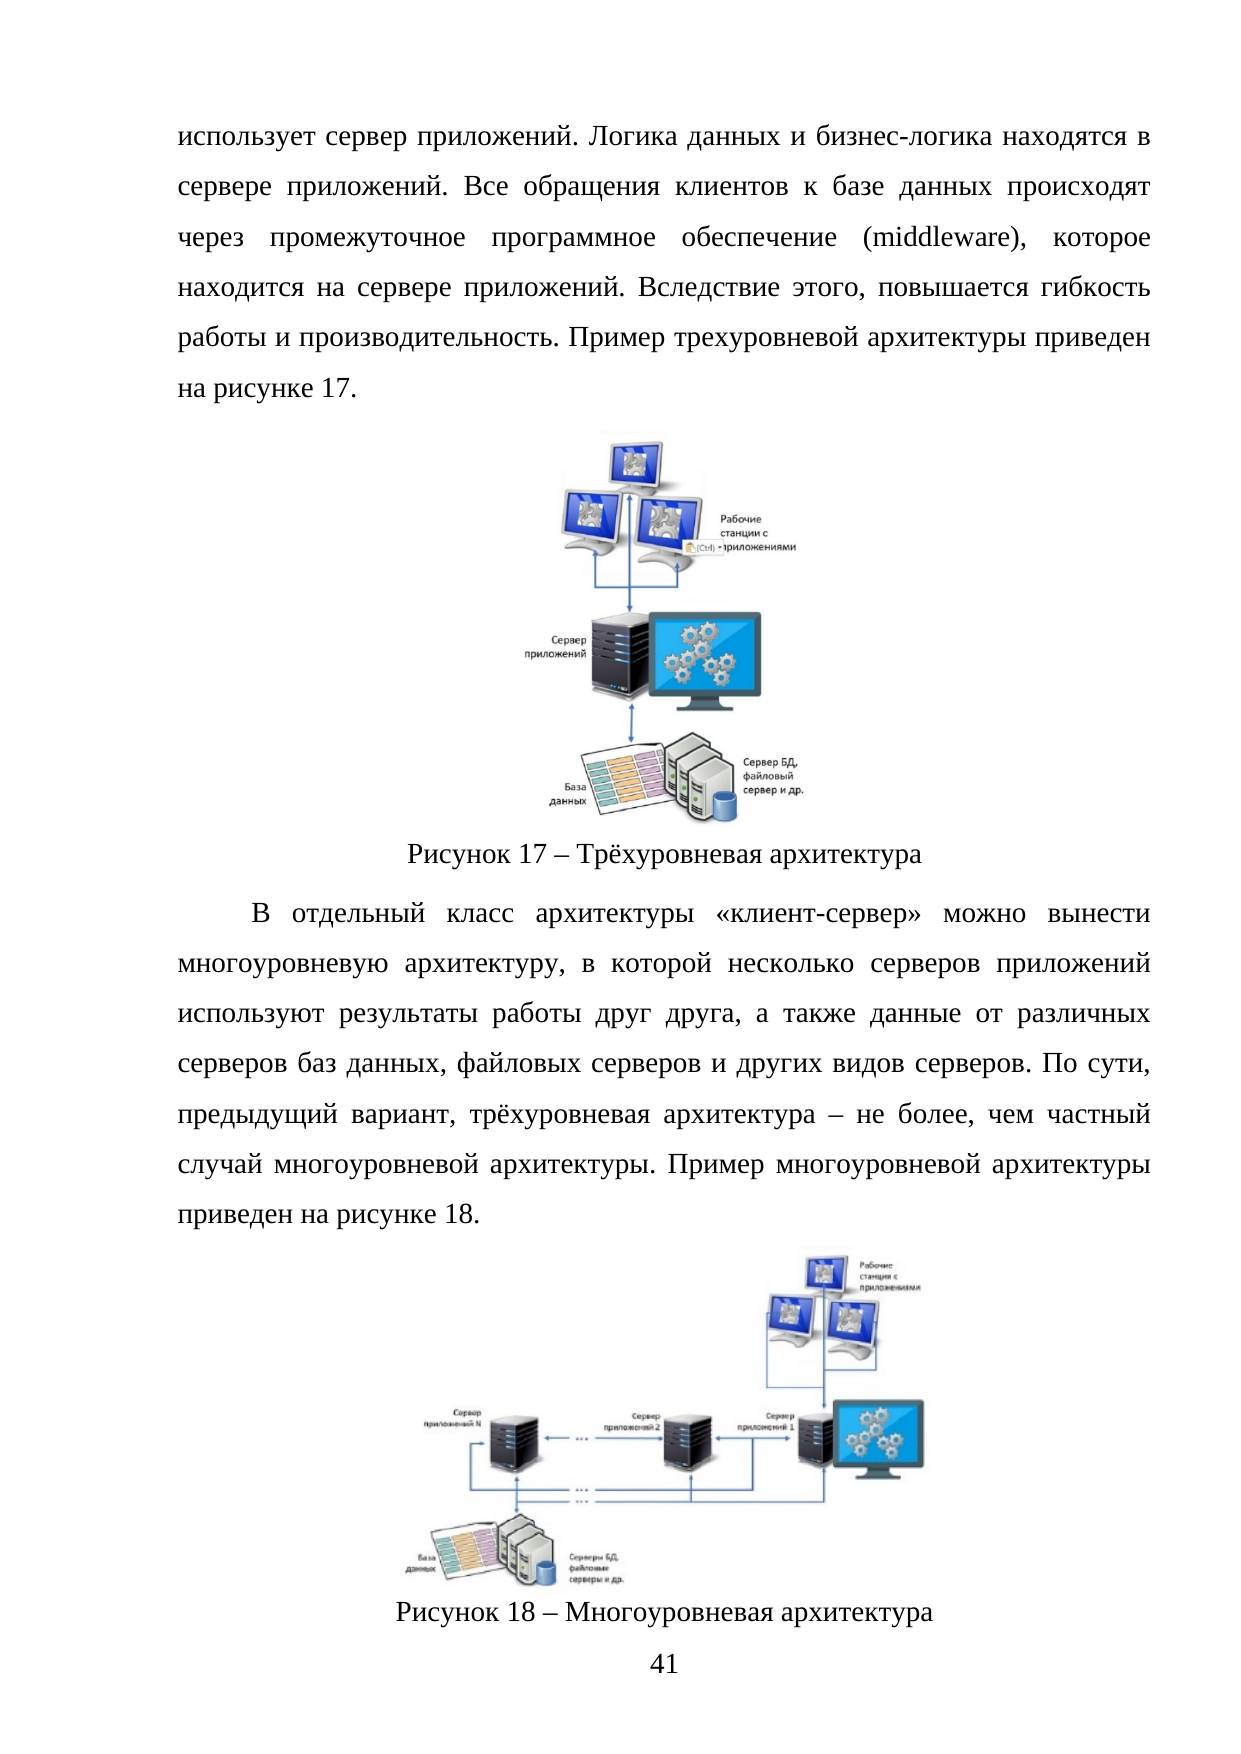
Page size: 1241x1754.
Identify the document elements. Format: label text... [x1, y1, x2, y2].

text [177, 118, 1152, 403]
picture [495, 420, 834, 837]
text В отдельный класс архитектуры «клиент-сервер» можно вынести многоуровневую архитектуру, в которой несколько серверов приложений используют результаты работы друг друга, а также данные от различных серверов баз данных, файловых серверов и других видов серверов. По сути, предыдущий вариант, трёхуровневая архитектура – не более, чем частный случай многоуровневой архитектуры. Пример многоуровневой архитектуры приведен на рисунке 18. [177, 895, 1152, 1230]
picture [393, 1246, 935, 1595]
